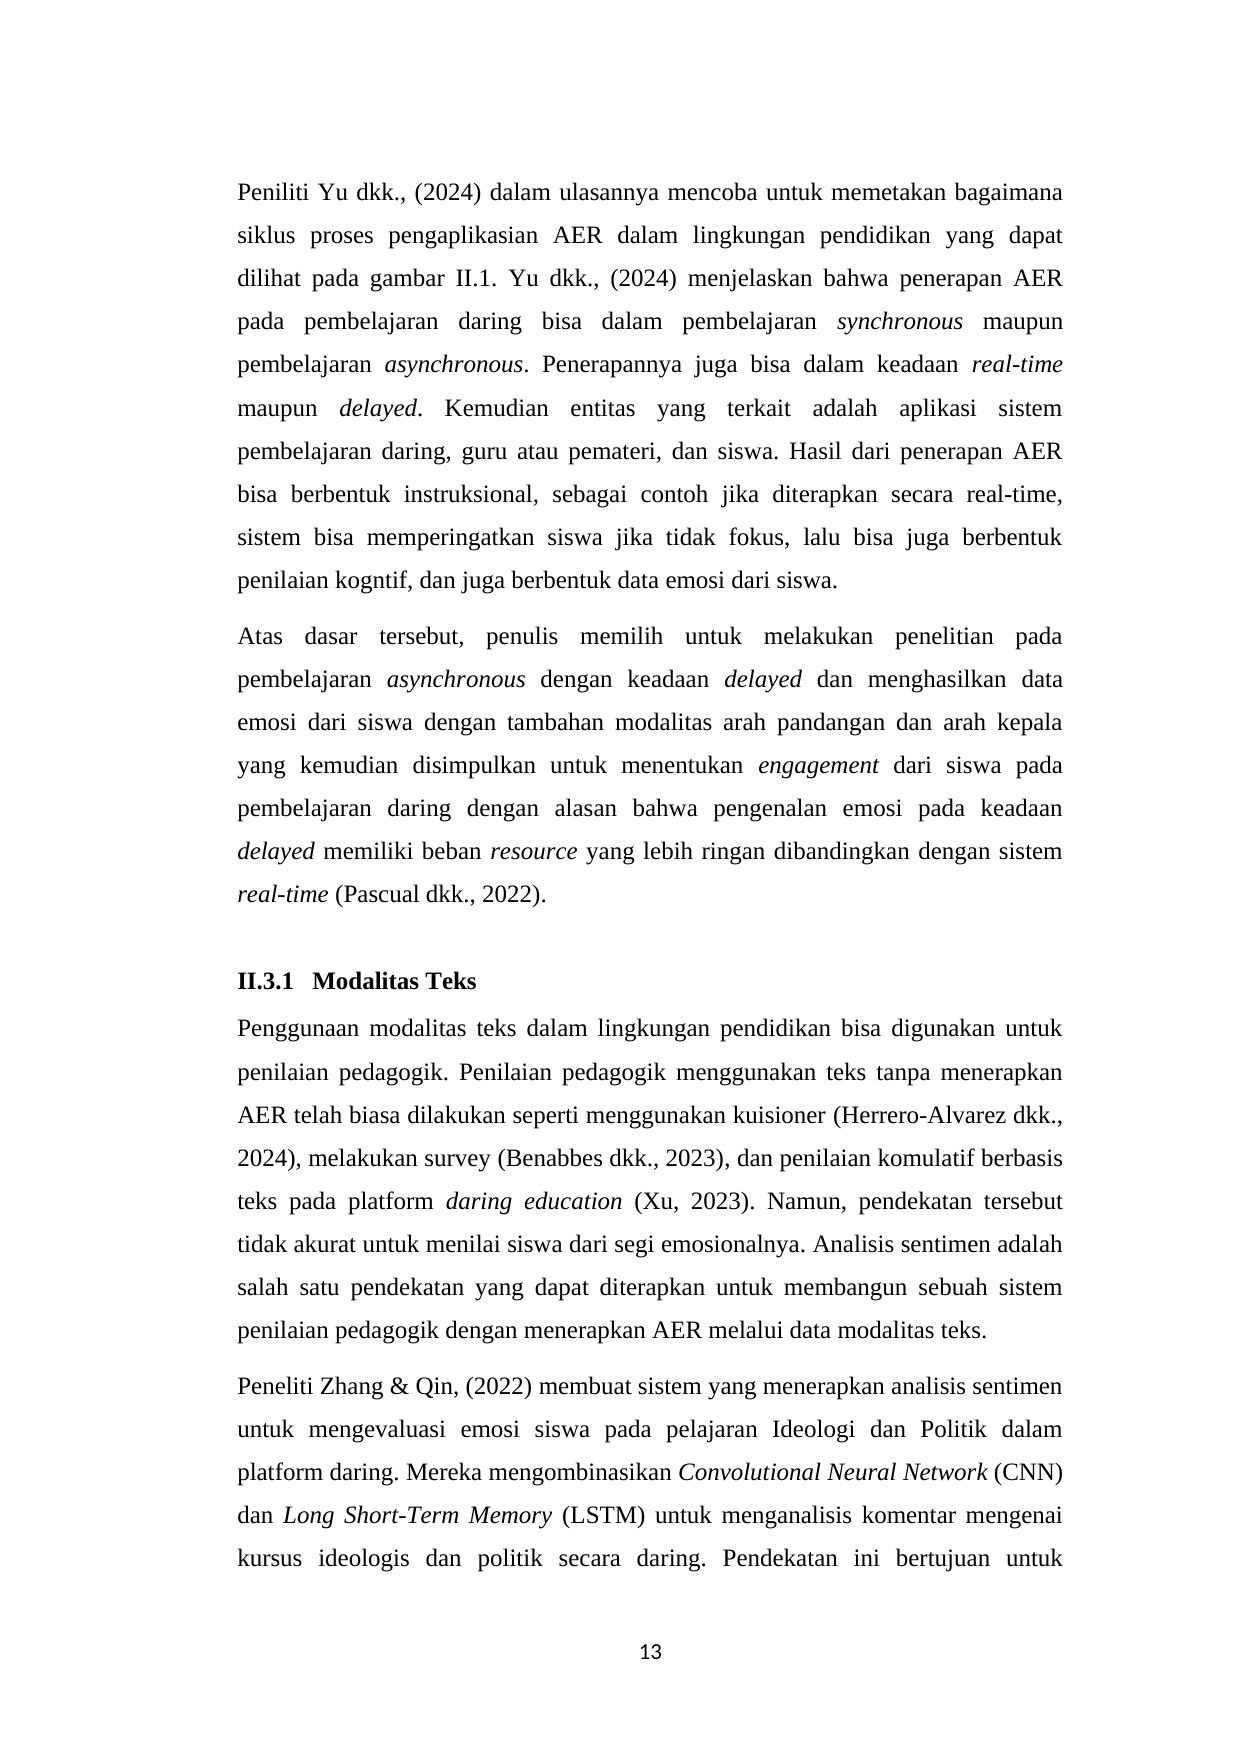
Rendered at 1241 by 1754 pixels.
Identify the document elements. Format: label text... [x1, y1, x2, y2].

text Penggunaan modalitas teks dalam lingkungan pendidikan bisa digunakan untuk penilaian pedagogik. Penilaian pedagogik menggunakan teks tanpa menerapkan AER telah biasa dilakukan seperti menggunakan kuisioner (Herrero-Alvarez dkk., 2024), melakukan survey (Benabbes dkk., 2023), dan penilaian komulatif berbasis teks pada platform daring education (Xu, 2023). Namun, pendekatan tersebut tidak akurat untuk menilai siswa dari segi emosionalnya. Analisis sentimen adalah salah satu pendekatan yang dapat diterapkan untuk membangun sebuah sistem penilaian pedagogik dengan menerapkan AER melalui data modalitas teks. [237, 1013, 1063, 1344]
text Atas dasar tersebut, penulis memilih untuk melakukan penelitian pada pembelajaran asynchronous dengan keadaan delayed dan menghasilkan data emosi dari siswa dengan tambahan modalitas arah pandangan dan arah kepala yang kemudian disimpulkan untuk menentukan engagement dari siswa pada pembelajaran daring dengan alasan bahwa pengenalan emosi pada keadaan delayed memiliki beban resource yang lebih ringan dibandingkan dengan sistem real-time (Pascual dkk., 2022). [237, 621, 1063, 908]
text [237, 1371, 1063, 1572]
list Modalitas Teks [237, 966, 1063, 994]
text Peniliti Yu dkk., (2024) dalam ulasannya mencoba untuk memetakan bagaimana siklus proses pengaplikasian AER dalam lingkungan pendidikan yang dapat dilihat pada gambar II.1. Yu dkk., (2024) menjelaskan bahwa penerapan AER pada pembelajaran daring bisa dalam pembelajaran synchronous maupun pembelajaran asynchronous. Penerapannya juga bisa dalam keadaan real-time maupun delayed. Kemudian entitas yang terkait adalah aplikasi sistem pembelajaran daring, guru atau pemateri, dan siswa. Hasil dari penerapan AER bisa berbentuk instruksional, sebagai contoh jika diterapkan secara real-time, sistem bisa memperingatkan siswa jika tidak fokus, lalu bisa juga berbentuk penilaian kogntif, dan juga berbentuk data emosi dari siswa. [237, 177, 1063, 594]
